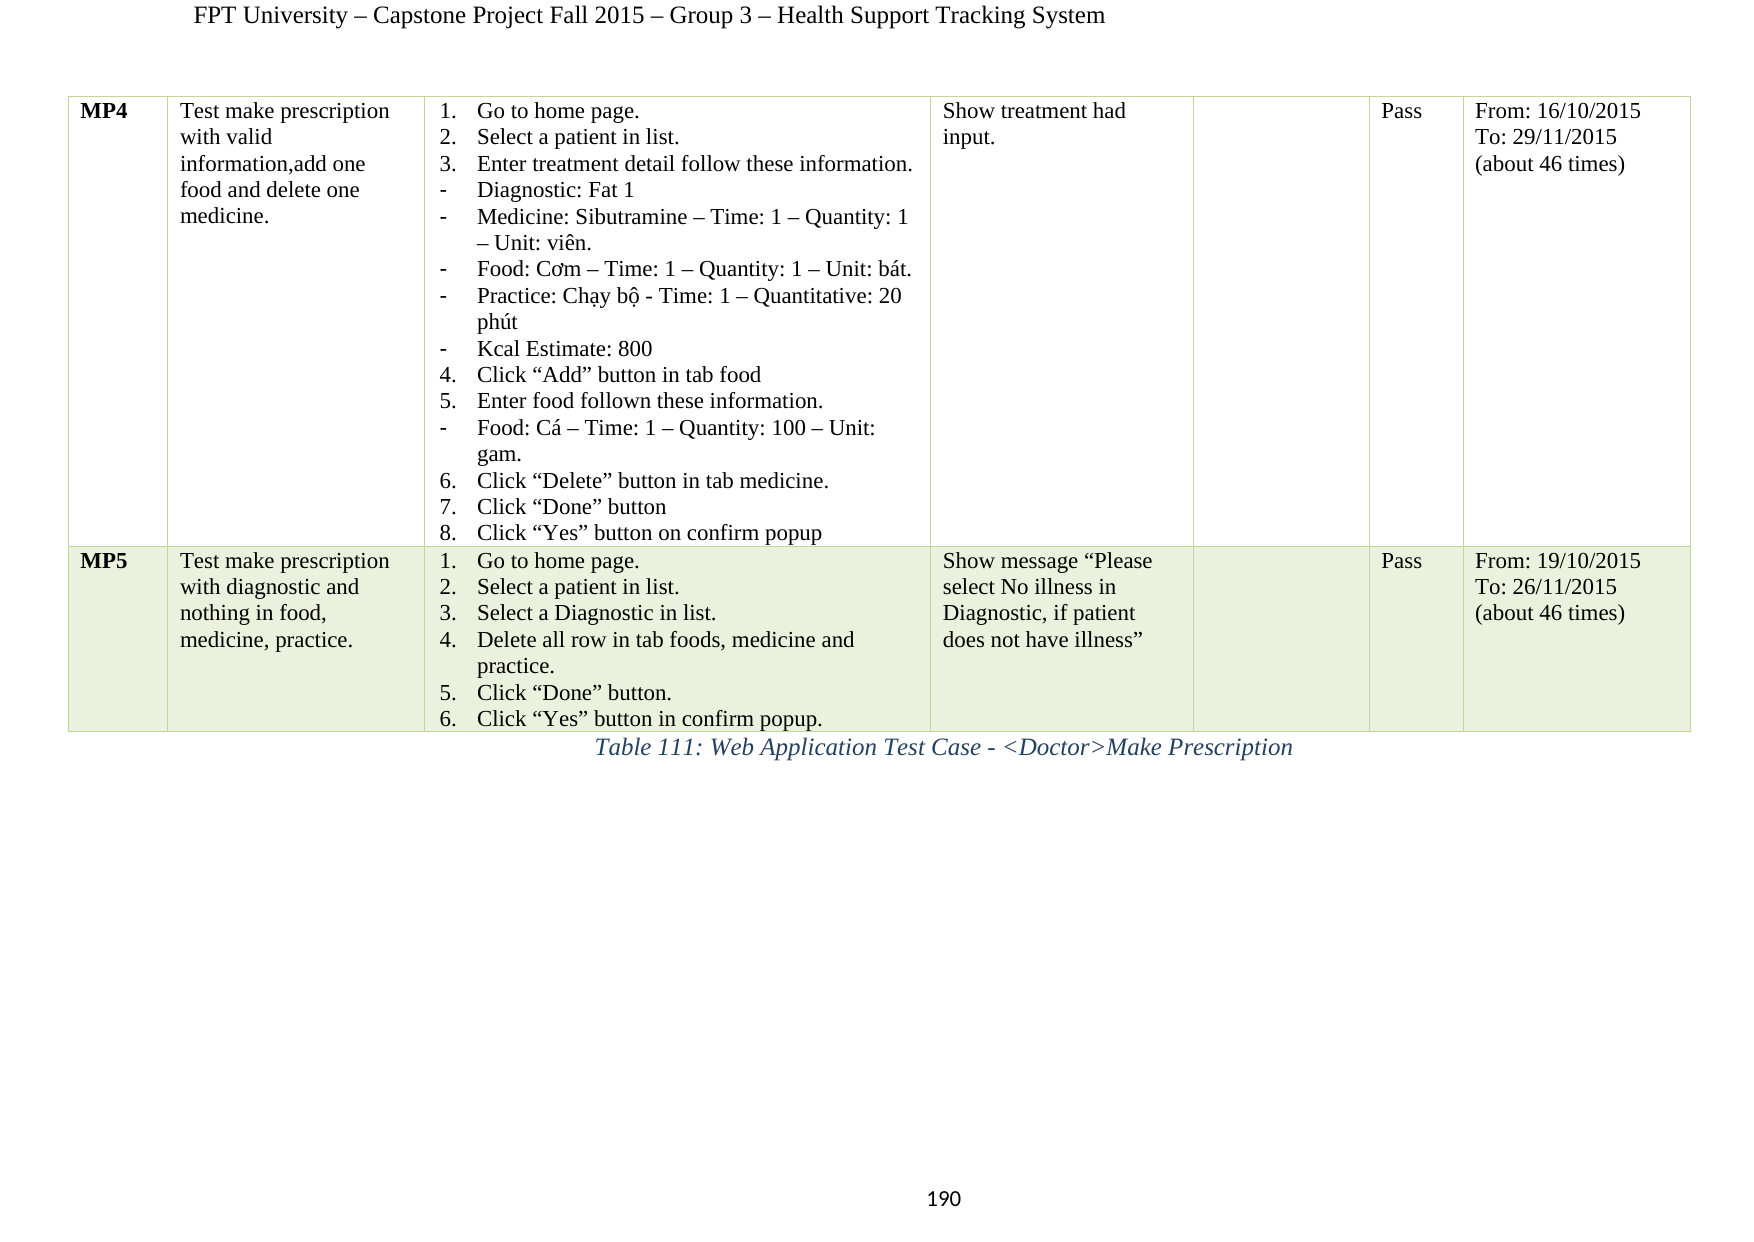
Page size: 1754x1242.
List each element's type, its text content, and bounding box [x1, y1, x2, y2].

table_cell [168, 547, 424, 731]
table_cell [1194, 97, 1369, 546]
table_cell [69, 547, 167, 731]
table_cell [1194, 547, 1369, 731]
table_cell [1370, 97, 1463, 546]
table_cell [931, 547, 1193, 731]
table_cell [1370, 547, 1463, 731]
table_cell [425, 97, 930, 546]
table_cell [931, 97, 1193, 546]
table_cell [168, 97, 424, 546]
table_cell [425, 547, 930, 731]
text Table 111: Web Application Test Case - <Doctor>Make Prescription [162, 732, 1725, 761]
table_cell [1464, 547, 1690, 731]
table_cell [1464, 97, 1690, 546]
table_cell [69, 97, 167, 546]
